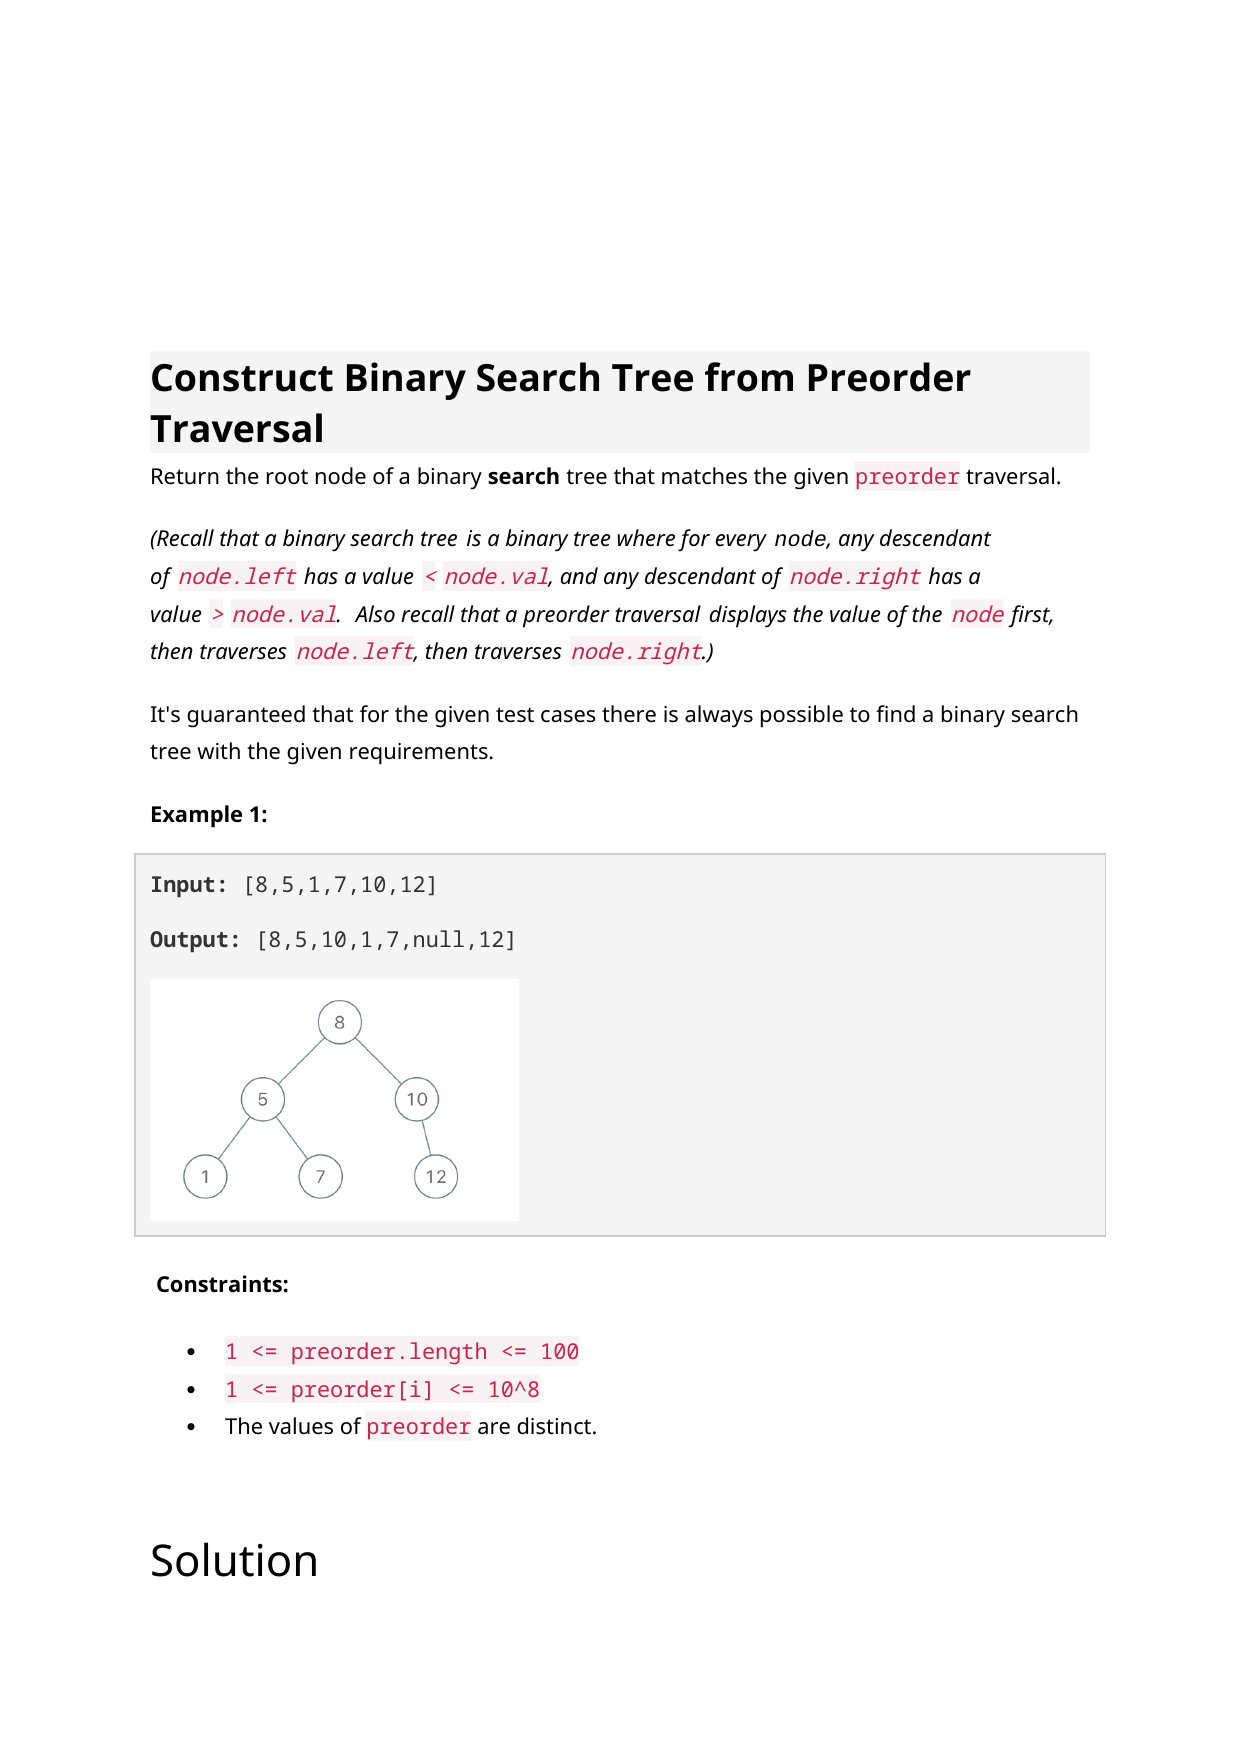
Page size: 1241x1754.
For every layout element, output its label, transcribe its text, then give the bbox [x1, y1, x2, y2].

text It's guaranteed that for the given test cases there is always possible to find a binary search tree with the given requirements. [150, 691, 1090, 766]
text Input: [8,5,1,7,10,12] [136, 855, 1105, 899]
text Output: [8,5,10,1,7,null,12] [136, 908, 1105, 954]
text (Recall that a binary search tree is a binary tree where for every node, any descendant of node.left has a value < node.val, and any descendant of node.right has a value > node.val. Also recall that a preorder traversal displays the value of the node first, then traverses node.left, then traverses node.right.) [150, 516, 1090, 666]
list 1 <= preorder.length <= 100 [187, 1328, 1090, 1366]
text Construct Binary Search Tree from Preorder Traversal [150, 351, 1090, 453]
text Example 1: [150, 791, 1090, 828]
subtitle Solution [150, 1530, 1090, 1589]
text Constraints: [150, 1262, 1090, 1299]
picture [150, 979, 519, 1221]
list 1 <= preorder[i] <= 10^8 [187, 1366, 1090, 1403]
list The values of preorder are distinct. [187, 1403, 1090, 1441]
text Return the root node of a binary search tree that matches the given preorder traversal. [150, 453, 1090, 491]
